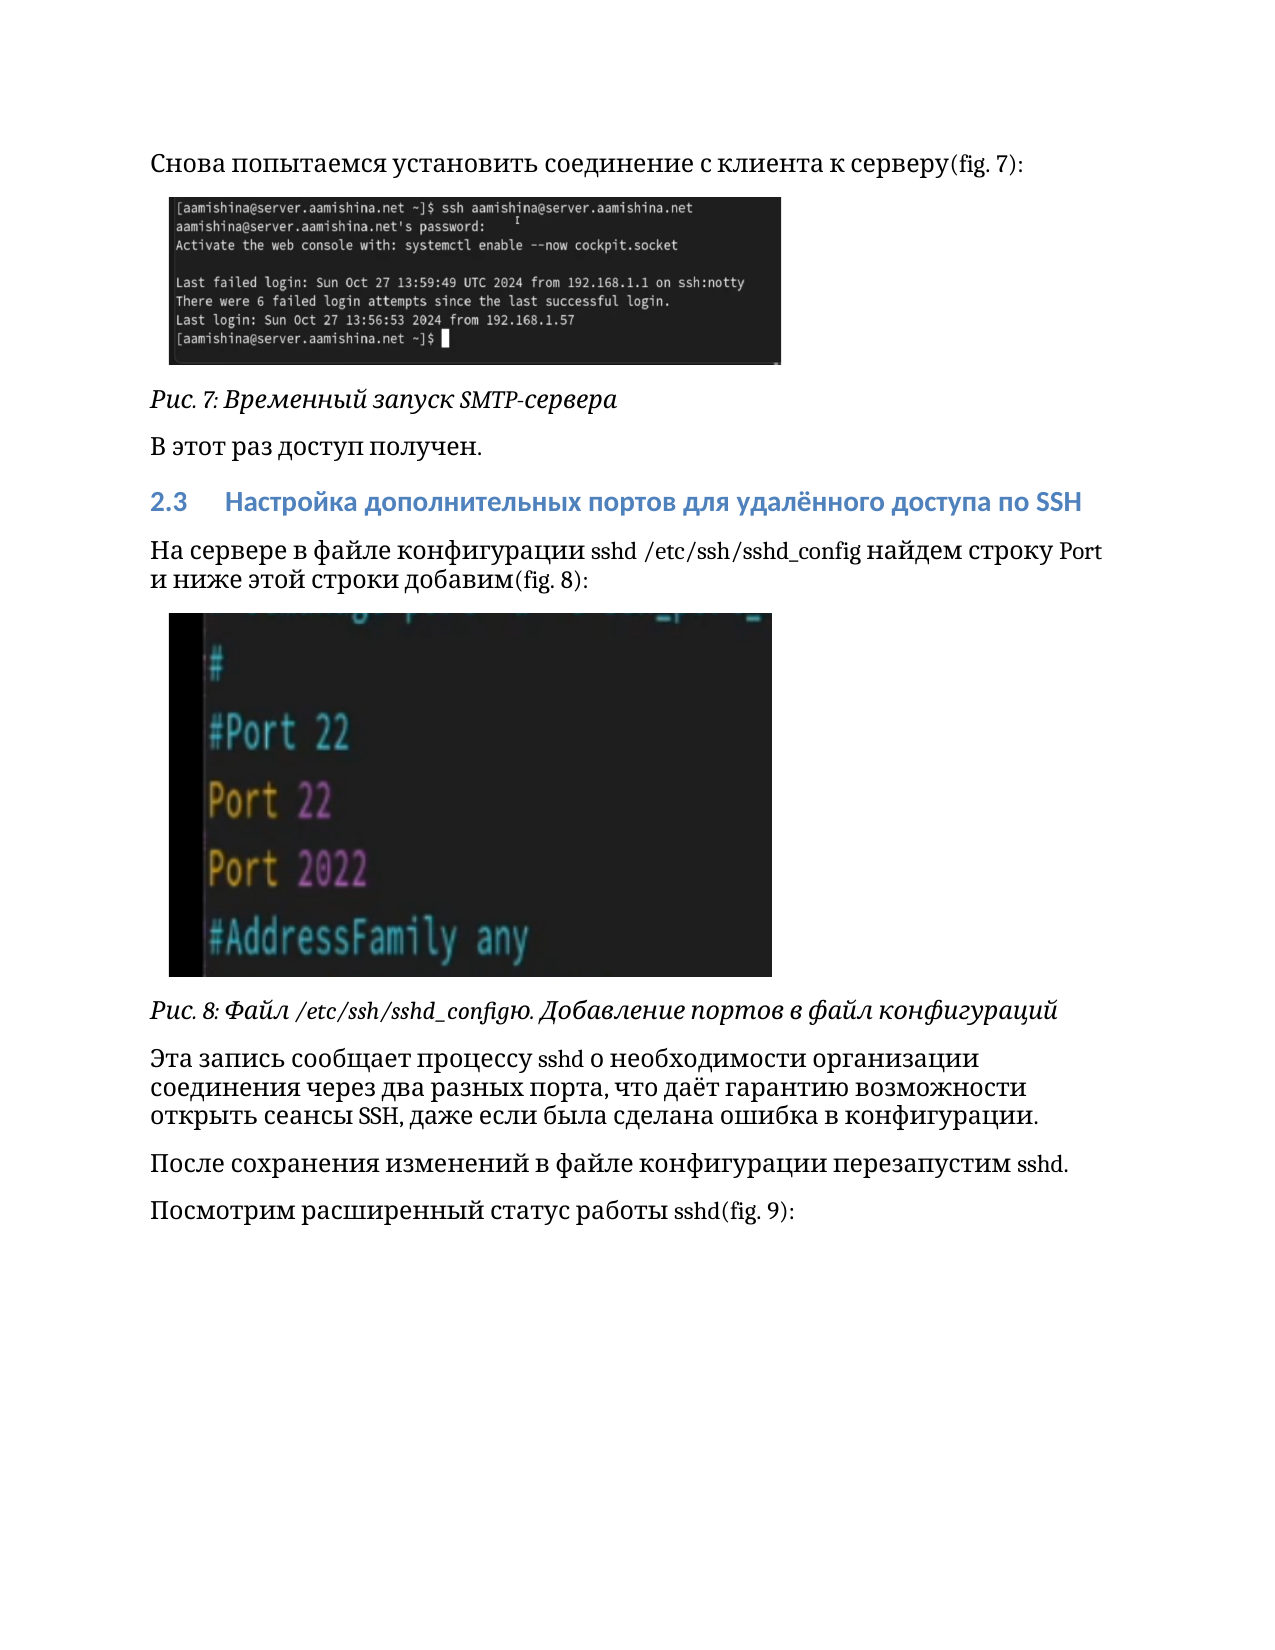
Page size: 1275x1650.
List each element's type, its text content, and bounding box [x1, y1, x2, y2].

text Снова попытаемся установить соединение с клиента к серверу(fig. 7): [150, 150, 1125, 179]
subtitle 2.3 Настройка дополнительных портов для удалённого доступа по SSH [150, 483, 1125, 518]
text Рис. 7: Временный запуск SMTP-сервера [150, 386, 1125, 414]
text Эта запись сообщает процессу sshd о необходимости организации соединения через два разных порта, что даёт гарантию возможности открыть сеансы SSH, даже если была сделана ошибка в конфигурации. [150, 1045, 1125, 1131]
text Рис. 8: Файл /etc/ssh/sshd_configю. Добавление портов в файл конфигураций [150, 997, 1125, 1026]
text На сервере в файле конфигурации sshd /etc/ssh/sshd_config найдем строку Port и ниже этой строки добавим(fig. 8): [150, 537, 1125, 594]
text Посмотрим расширенный статус работы sshd(fig. 9): [150, 1197, 1125, 1226]
picture [168, 197, 782, 365]
text После сохранения изменений в файле конфигурации перезапустим sshd. [150, 1150, 1125, 1178]
text В этот раз доступ получен. [150, 433, 1125, 462]
picture [168, 613, 772, 977]
